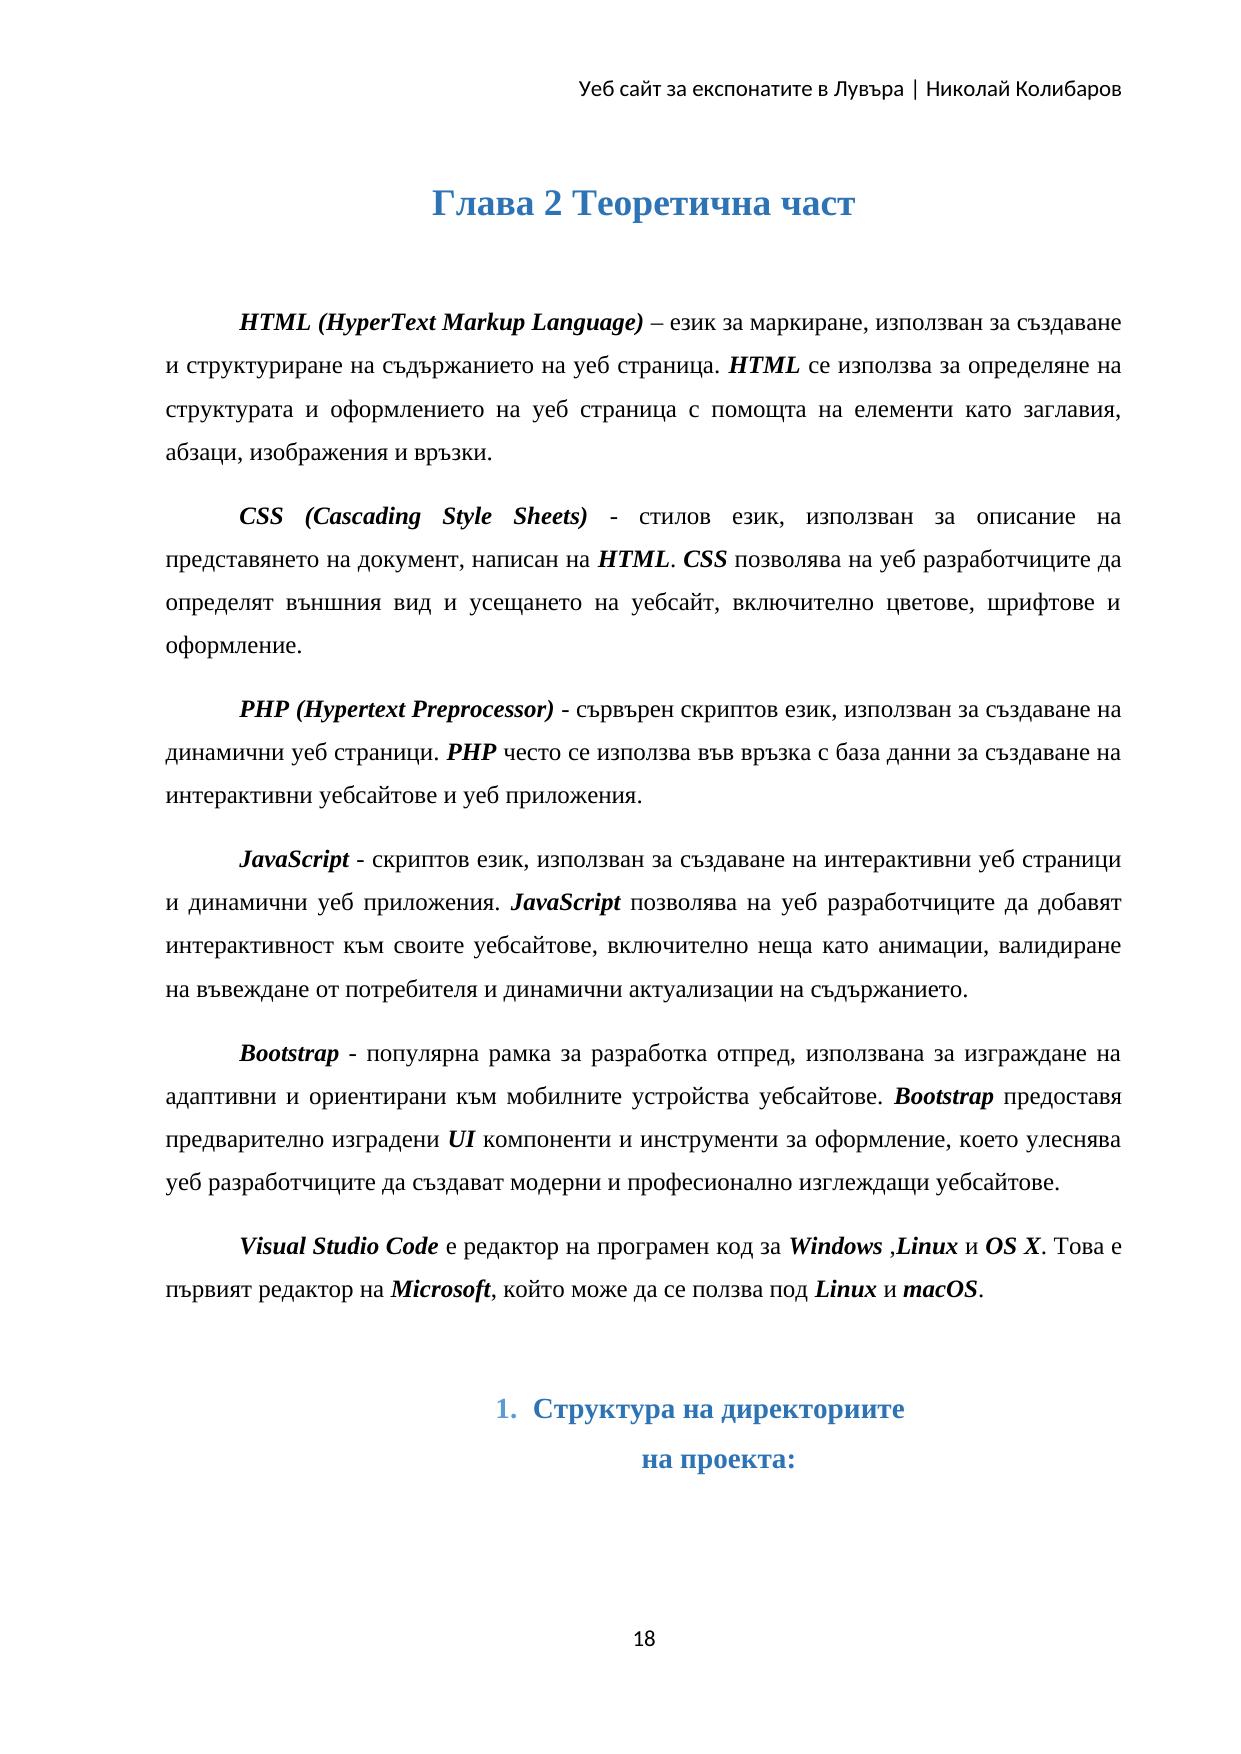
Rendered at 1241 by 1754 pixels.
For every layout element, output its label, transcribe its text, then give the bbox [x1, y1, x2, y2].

list Структура на директориите [278, 1391, 1122, 1424]
subtitle Глава 2 Теоретична част [165, 180, 1122, 223]
text Visual Studio Code е редактор на програмен код за Windows ,Linux и OS X. Това е първият редактор на Microsoft, който може да се ползва под Linux и macOS. [165, 1231, 1122, 1303]
list на проекта: [315, 1441, 1122, 1475]
text PHP (Hypertext Preprocessor) - сървърен скриптов език, използван за създаване на динамични уеб страници. PHP често се използва във връзка с база данни за създаване на интерактивни уебсайтове и уеб приложения. [165, 694, 1122, 809]
text CSS (Cascading Style Sheets) - стилов език, използван за описание на представянето на документ, написан на HTML. CSS позволява на уеб разработчиците да определят външния вид и усещането на уебсайт, включително цветове, шрифтове и оформление. [165, 501, 1122, 659]
text Bootstrap - популярна рамка за разработка отпред, използвана за изграждане на адаптивни и ориентирани към мобилните устройства уебсайтове. Bootstrap предоставя предварително изградени UI компоненти и инструменти за оформление, което улеснява уеб разработчиците да създават модерни и професионално изглеждащи уебсайтове. [165, 1038, 1122, 1196]
text JavaScript - скриптов език, използван за създаване на интерактивни уеб страници и динамични уеб приложения. JavaScript позволява на уеб разработчиците да добавят интерактивност към своите уебсайтове, включително неща като анимации, валидиране на въвеждане от потребителя и динамични актуализации на съдържанието. [165, 844, 1122, 1002]
text HTML (HyperText Markup Language) – език за маркиране, използван за създаване и структуриране на съдържанието на уеб страница. HTML се използва за определяне на структурата и оформлението на уеб страница с помощта на елементи като заглавия, абзаци, изображения и връзки. [165, 307, 1122, 466]
